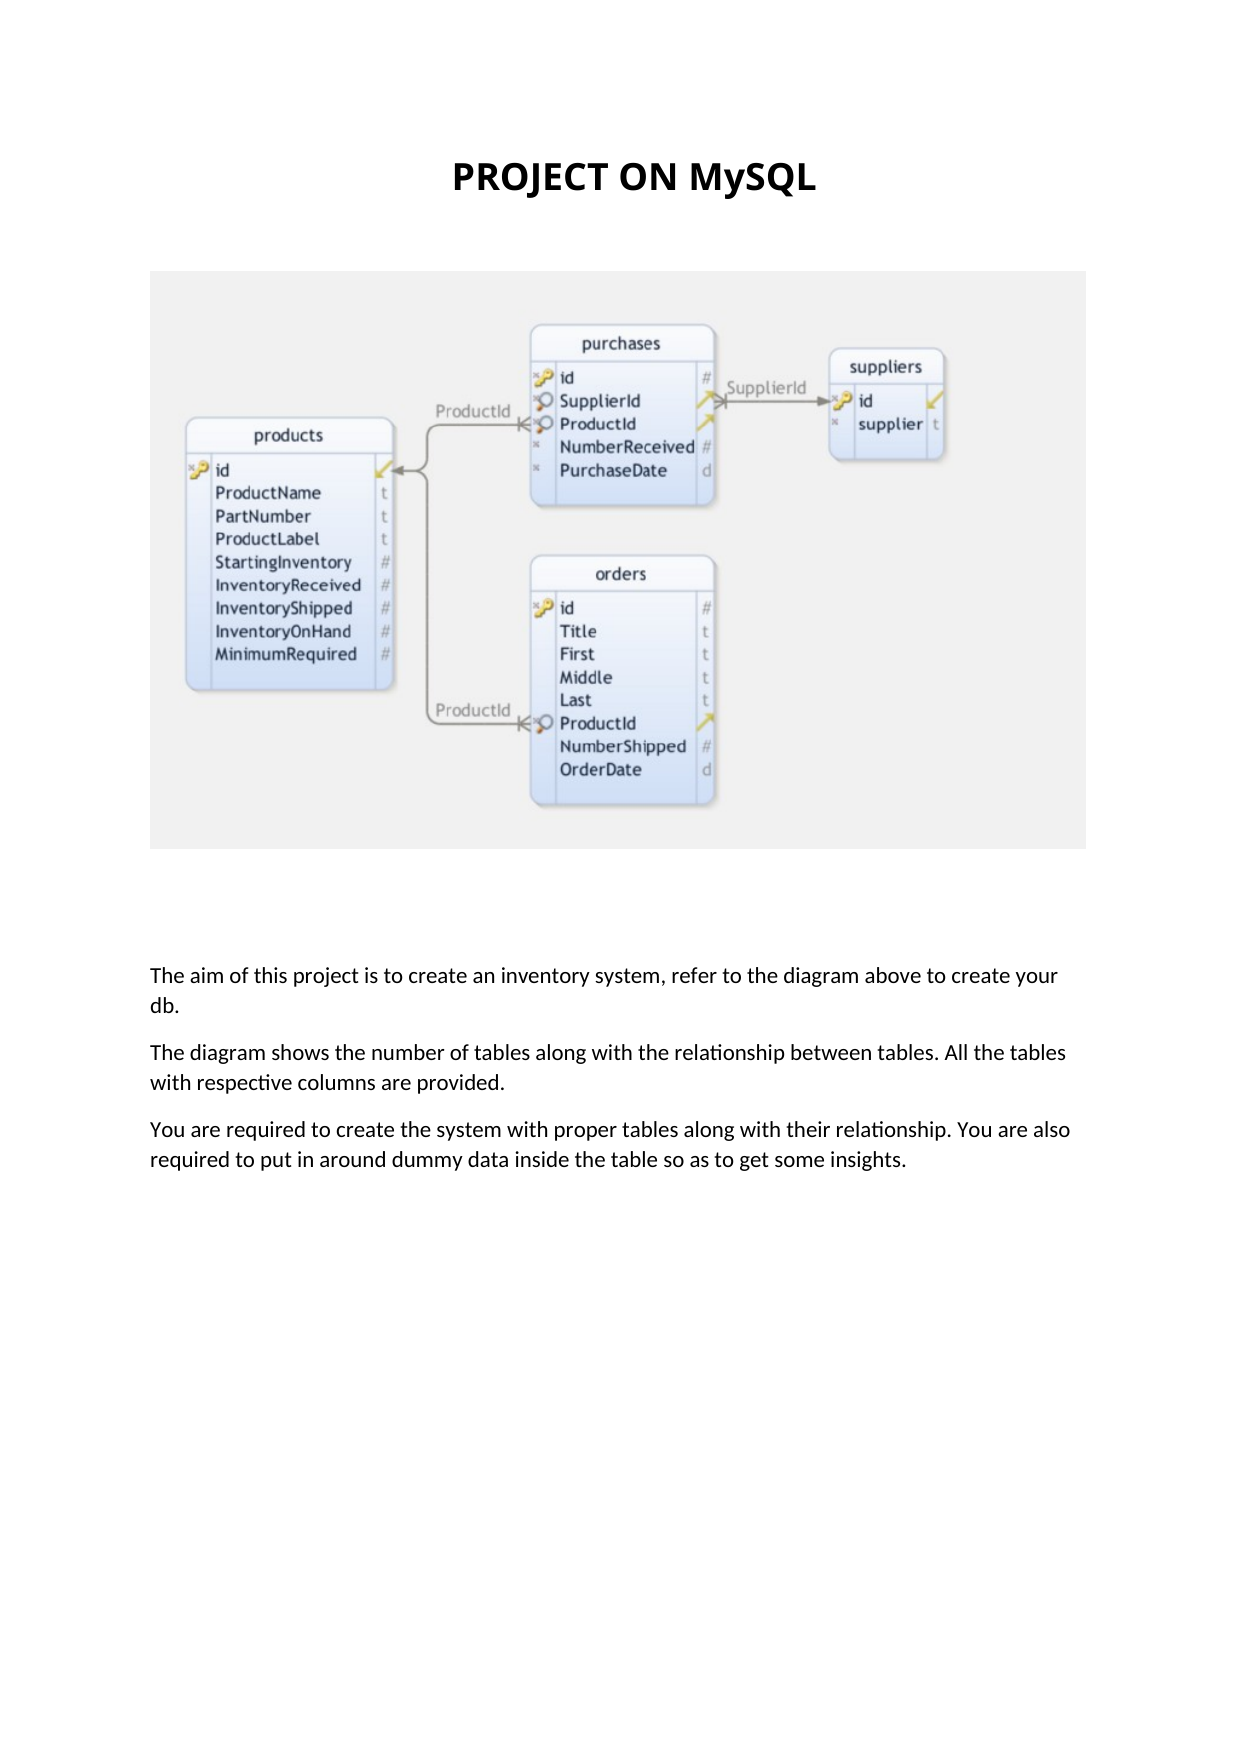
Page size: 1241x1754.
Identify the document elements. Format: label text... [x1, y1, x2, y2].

text The diagram shows the number of tables along with the relationship between tables. All the tables with respective columns are provided. [150, 1038, 1090, 1096]
picture [150, 268, 1091, 849]
text You are required to create the system with proper tables along with their relationship. You are also required to put in around dummy data inside the table so as to get some insights. [150, 1115, 1090, 1173]
text PROJECT ON MySQL [150, 150, 1090, 201]
text The aim of this project is to create an inventory system, refer to the diagram above to create your db. [150, 961, 1090, 1019]
